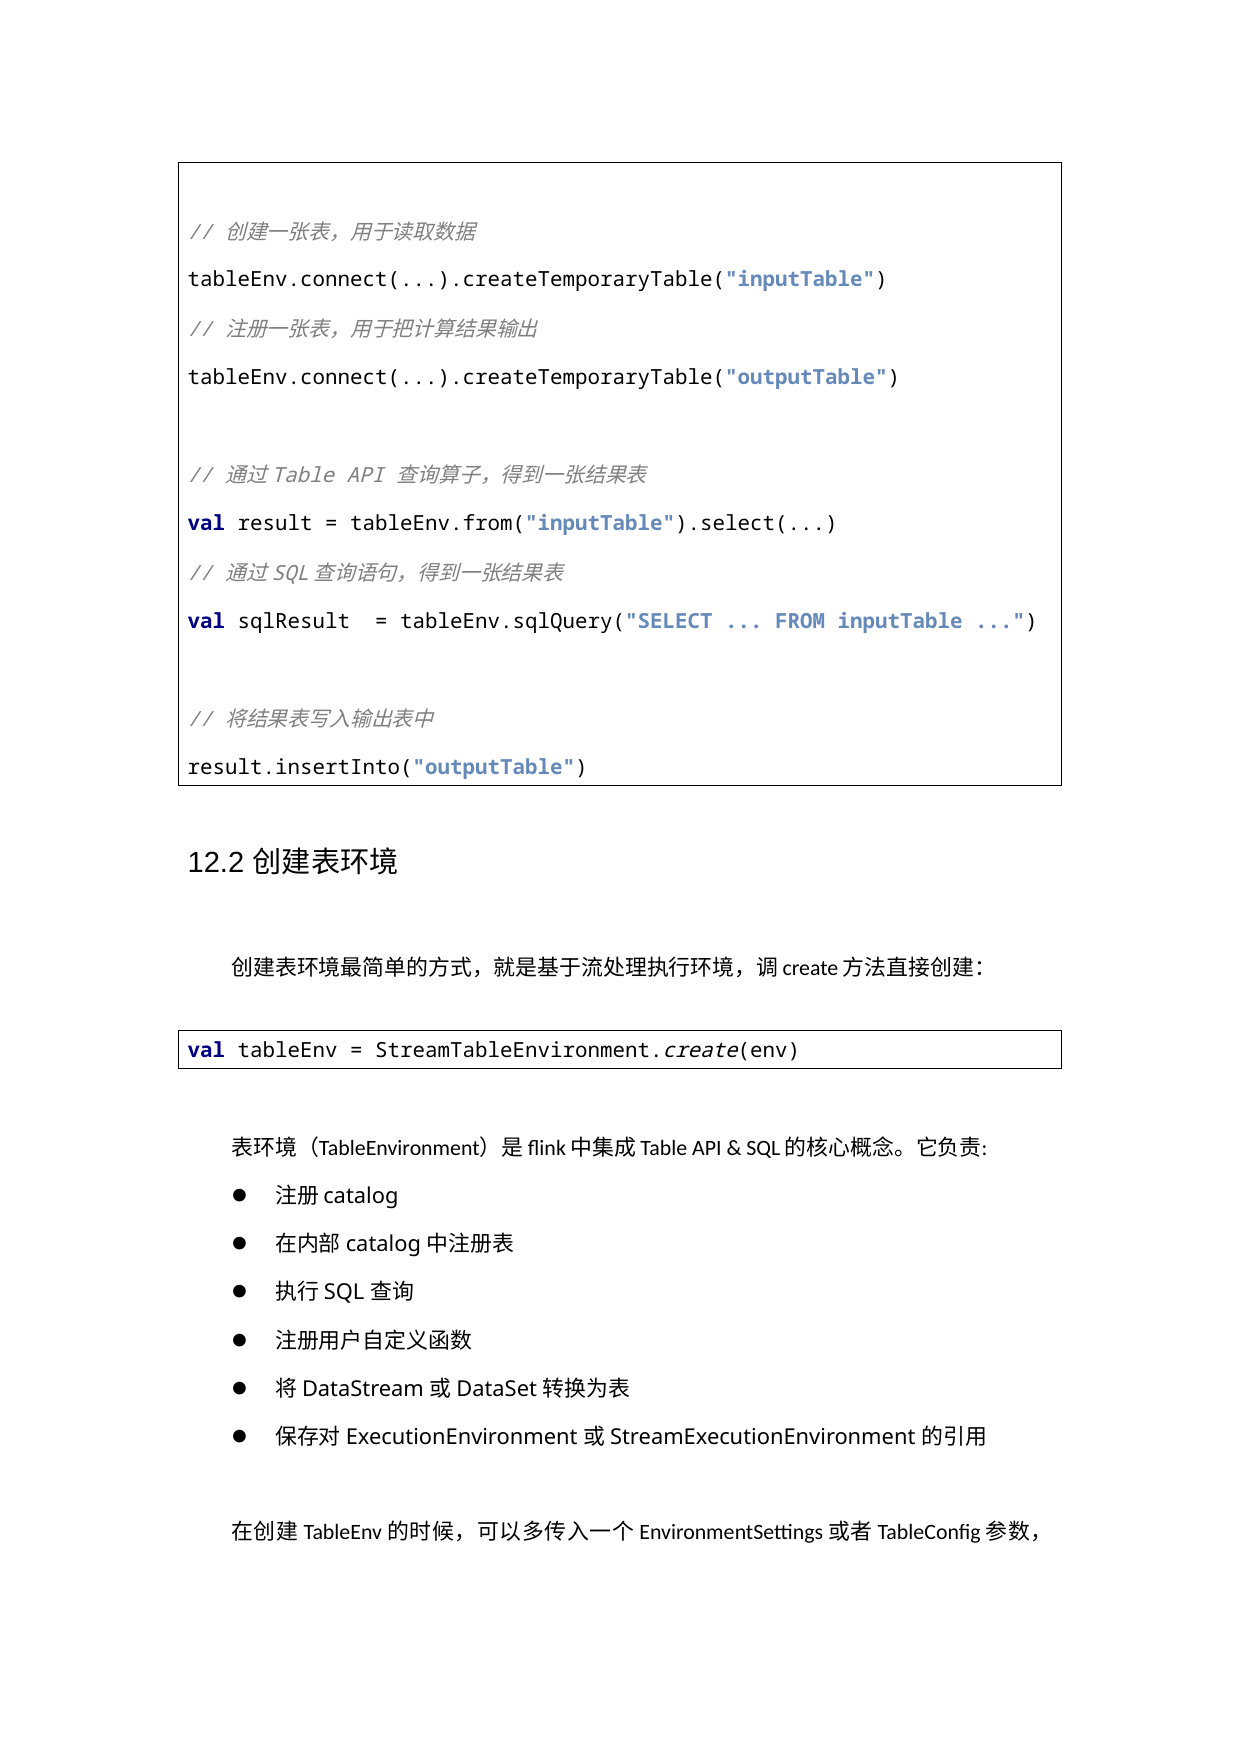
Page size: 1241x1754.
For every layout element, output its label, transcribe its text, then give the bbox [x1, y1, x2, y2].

text val tableEnv = StreamTableEnvironment.create(env) [179, 1031, 1061, 1068]
list 执行 SQL 查询 [231, 1274, 1053, 1307]
list 注册catalog [231, 1177, 1053, 1210]
list 在内部 catalog 中注册表 [231, 1226, 1053, 1258]
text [179, 163, 1061, 785]
list 保存对 ExecutionEnvironment 或 StreamExecutionEnvironment 的引用 [231, 1419, 1053, 1452]
subtitle 12.2 创建表环境 [187, 827, 1053, 892]
text 创建表环境最简单的方式，就是基于流处理执行环境，调create方法直接创建： [187, 949, 1053, 982]
list 将 DataStream 或 DataSet 转换为表 [231, 1371, 1053, 1403]
text 表环境（TableEnvironment）是flink中集成Table API & SQL的核心概念。它负责: [187, 1129, 1053, 1162]
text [187, 1513, 1053, 1546]
list 注册用户自定义函数 [231, 1322, 1053, 1355]
